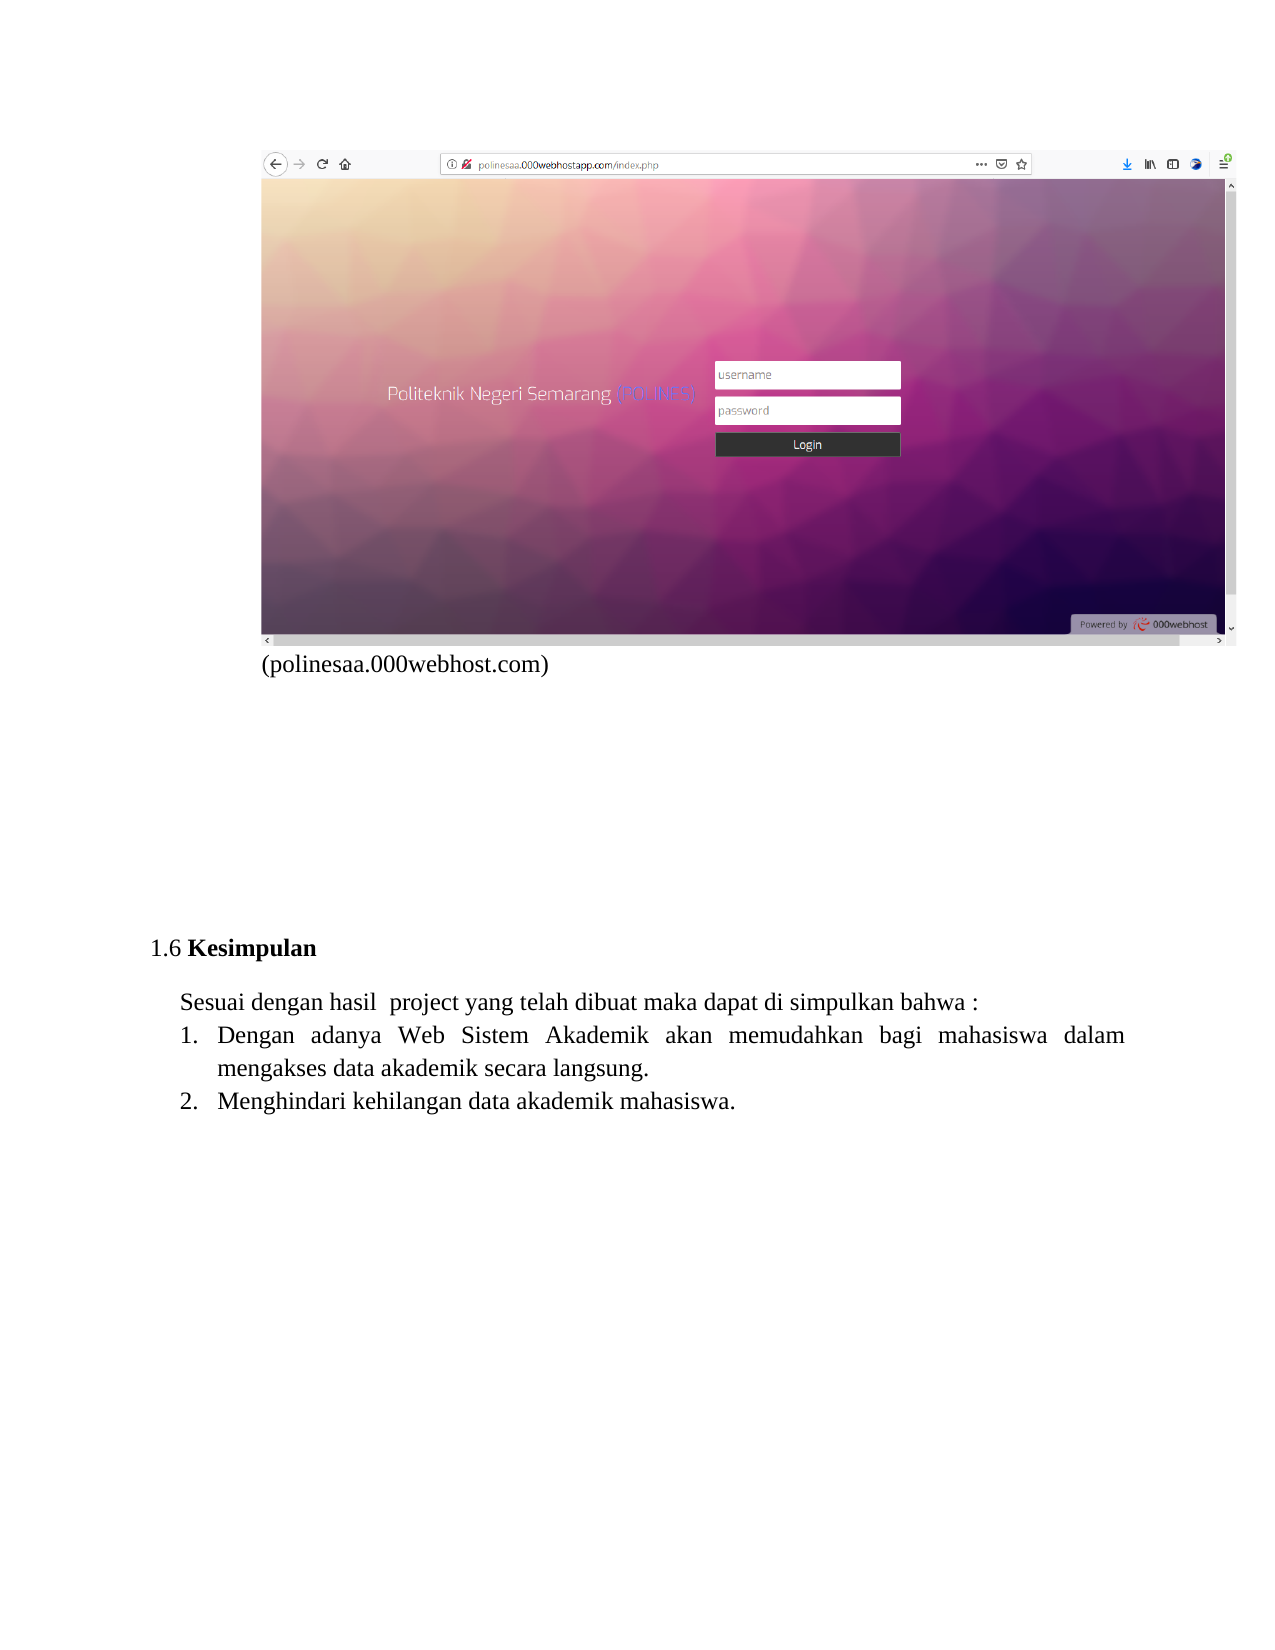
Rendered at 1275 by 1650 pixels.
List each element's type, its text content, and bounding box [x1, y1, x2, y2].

text Sesuai dengan hasil project yang telah dibuat maka dapat di simpulkan bahwa : [179, 987, 1125, 1016]
list (polinesaa.000webhost.com) [224, 649, 1125, 678]
list Dengan adanya Web Sistem Akademik akan memudahkan bagi mahasiswa dalam mengakses data akademik secara langsung. [179, 1020, 1125, 1082]
list Menghindari kehilangan data akademik mahasiswa. [179, 1086, 1125, 1115]
list 1.6 Kesimpulan [150, 933, 1125, 962]
picture [261, 150, 1237, 646]
